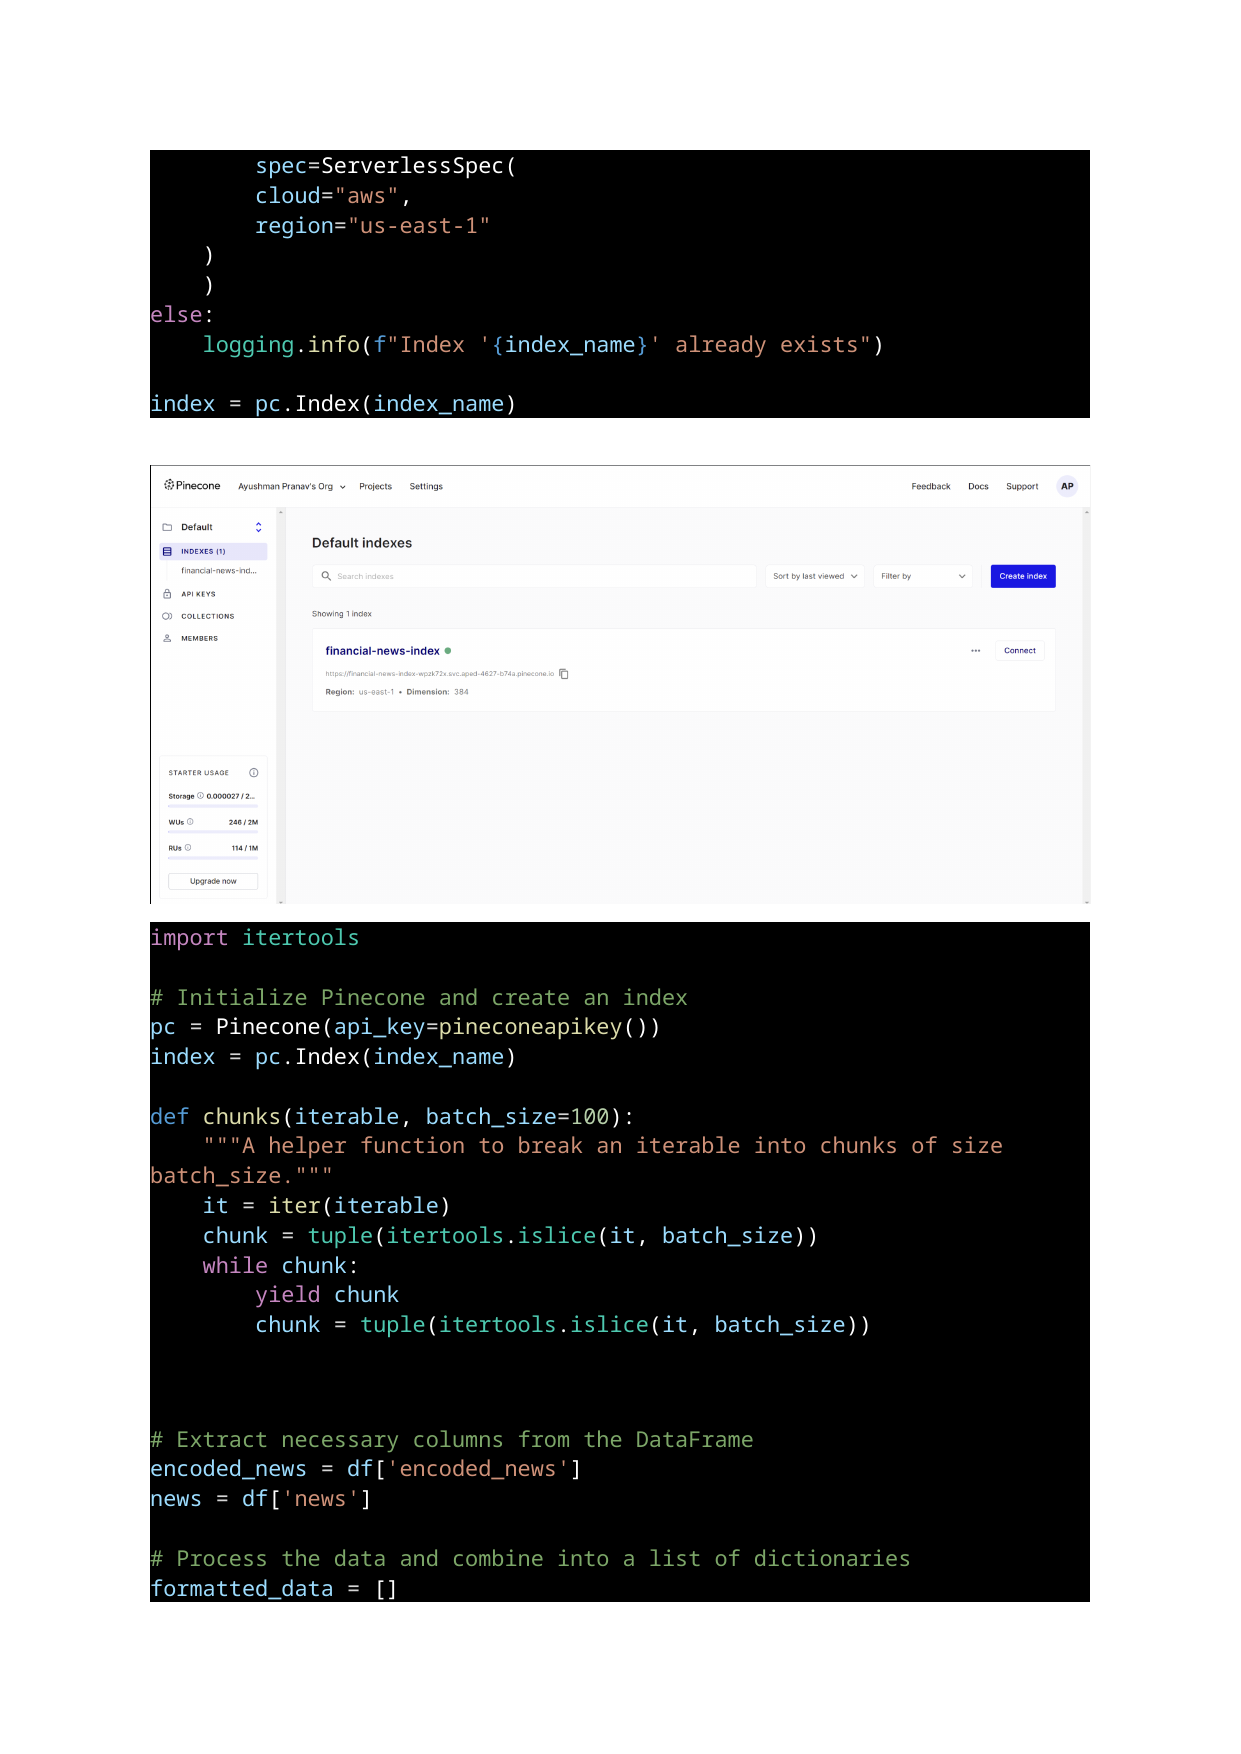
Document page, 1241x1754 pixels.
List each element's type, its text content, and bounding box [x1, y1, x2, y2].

text region="us-east-1" [150, 209, 1090, 239]
text pc = Pinecone(api_key=pineconeapikey()) [150, 1011, 1090, 1041]
text encoded_news = df['encoded_news'] [150, 1453, 1090, 1483]
text def chunks(iterable, batch_size=100): [150, 1101, 1090, 1131]
text it = iter(iterable) [150, 1190, 1090, 1220]
text # Process the data and combine into a list of dictionaries [150, 1543, 1090, 1572]
text spec=ServerlessSpec( [150, 150, 1090, 180]
text ) [150, 239, 1090, 269]
text index = pc.Index(index_name) [150, 388, 1090, 418]
text # Initialize Pinecone and create an index [150, 982, 1090, 1011]
text news = df['news'] [150, 1483, 1090, 1513]
text # Extract necessary columns from the DataFrame [150, 1423, 1090, 1453]
text ) [150, 269, 1090, 299]
text import itertools [150, 922, 1090, 952]
text chunk = tuple(itertools.islice(it, batch_size)) [150, 1309, 1090, 1339]
text formatted_data = [] [150, 1572, 1090, 1602]
text while chunk: [150, 1250, 1090, 1279]
picture [150, 465, 1091, 904]
text index = pc.Index(index_name) [150, 1041, 1090, 1071]
text chunk = tuple(itertools.islice(it, batch_size)) [150, 1220, 1090, 1250]
text yield chunk [150, 1279, 1090, 1309]
text else: [150, 299, 1090, 329]
text logging.info(f"Index '{index_name}' already exists") [150, 329, 1090, 358]
text cloud="aws", [150, 180, 1090, 209]
text """A helper function to break an iterable into chunks of size batch_size.""" [150, 1131, 1090, 1190]
